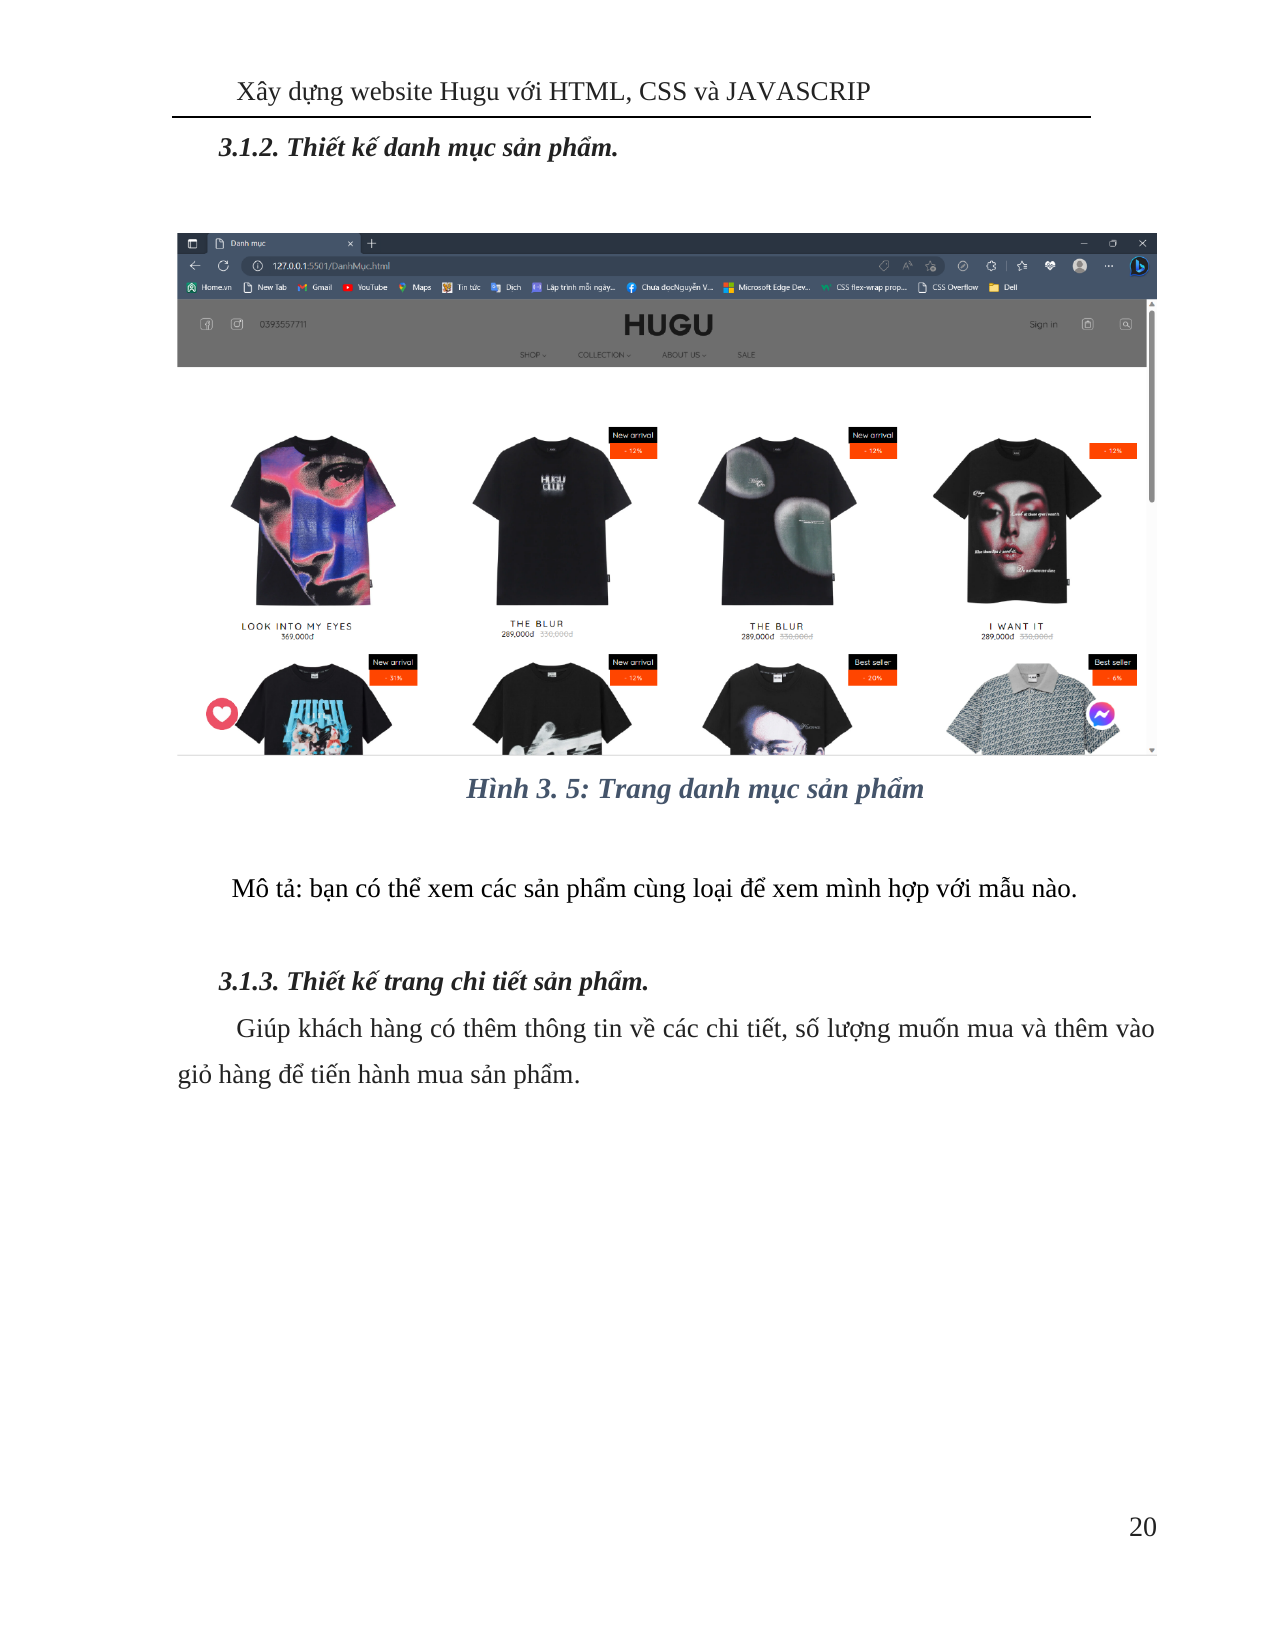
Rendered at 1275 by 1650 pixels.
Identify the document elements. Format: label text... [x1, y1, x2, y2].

picture [177, 233, 1157, 756]
text Hình 3. 5: Trang danh mục sản phẩm [177, 771, 1157, 804]
text 3.1.2. Thiết kế danh mục sản phẩm. [177, 132, 1157, 163]
text 3.1.3. Thiết kế trang chi tiết sản phẩm. [177, 965, 1157, 996]
text Giúp khách hàng có thêm thông tin về các chi tiết, số lượng muốn mua và thêm vào giỏ hàng để tiến hành mua sản phẩm. [177, 1012, 1157, 1090]
text Mô tả: bạn có thể xem các sản phẩm cùng loại để xem mình hợp với mẫu nào. [177, 872, 1157, 903]
